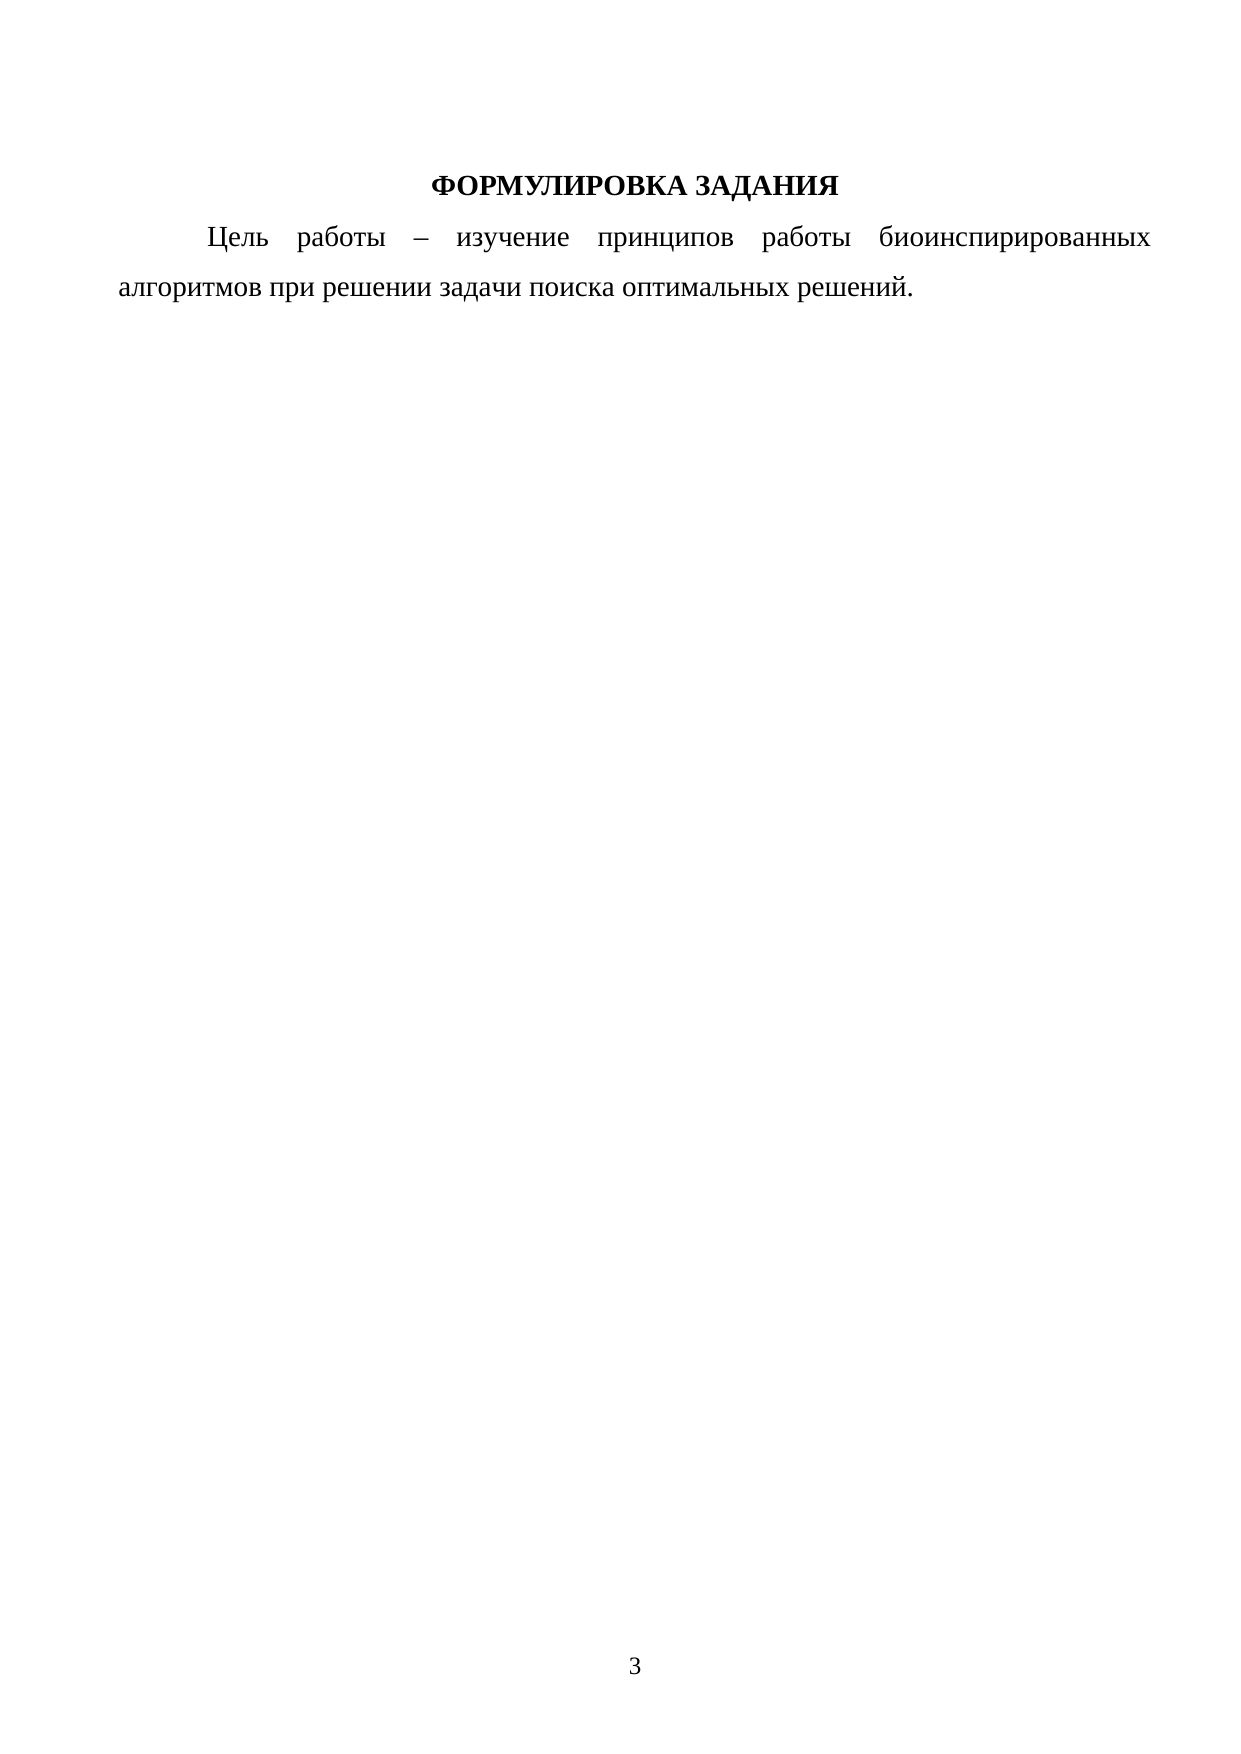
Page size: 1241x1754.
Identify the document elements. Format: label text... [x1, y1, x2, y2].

subtitle Формулировка задания [118, 168, 1152, 202]
text Цель работы – изучение принципов работы биоинспирированных алгоритмов при решении задачи поиска оптимальных решений. [118, 219, 1152, 303]
